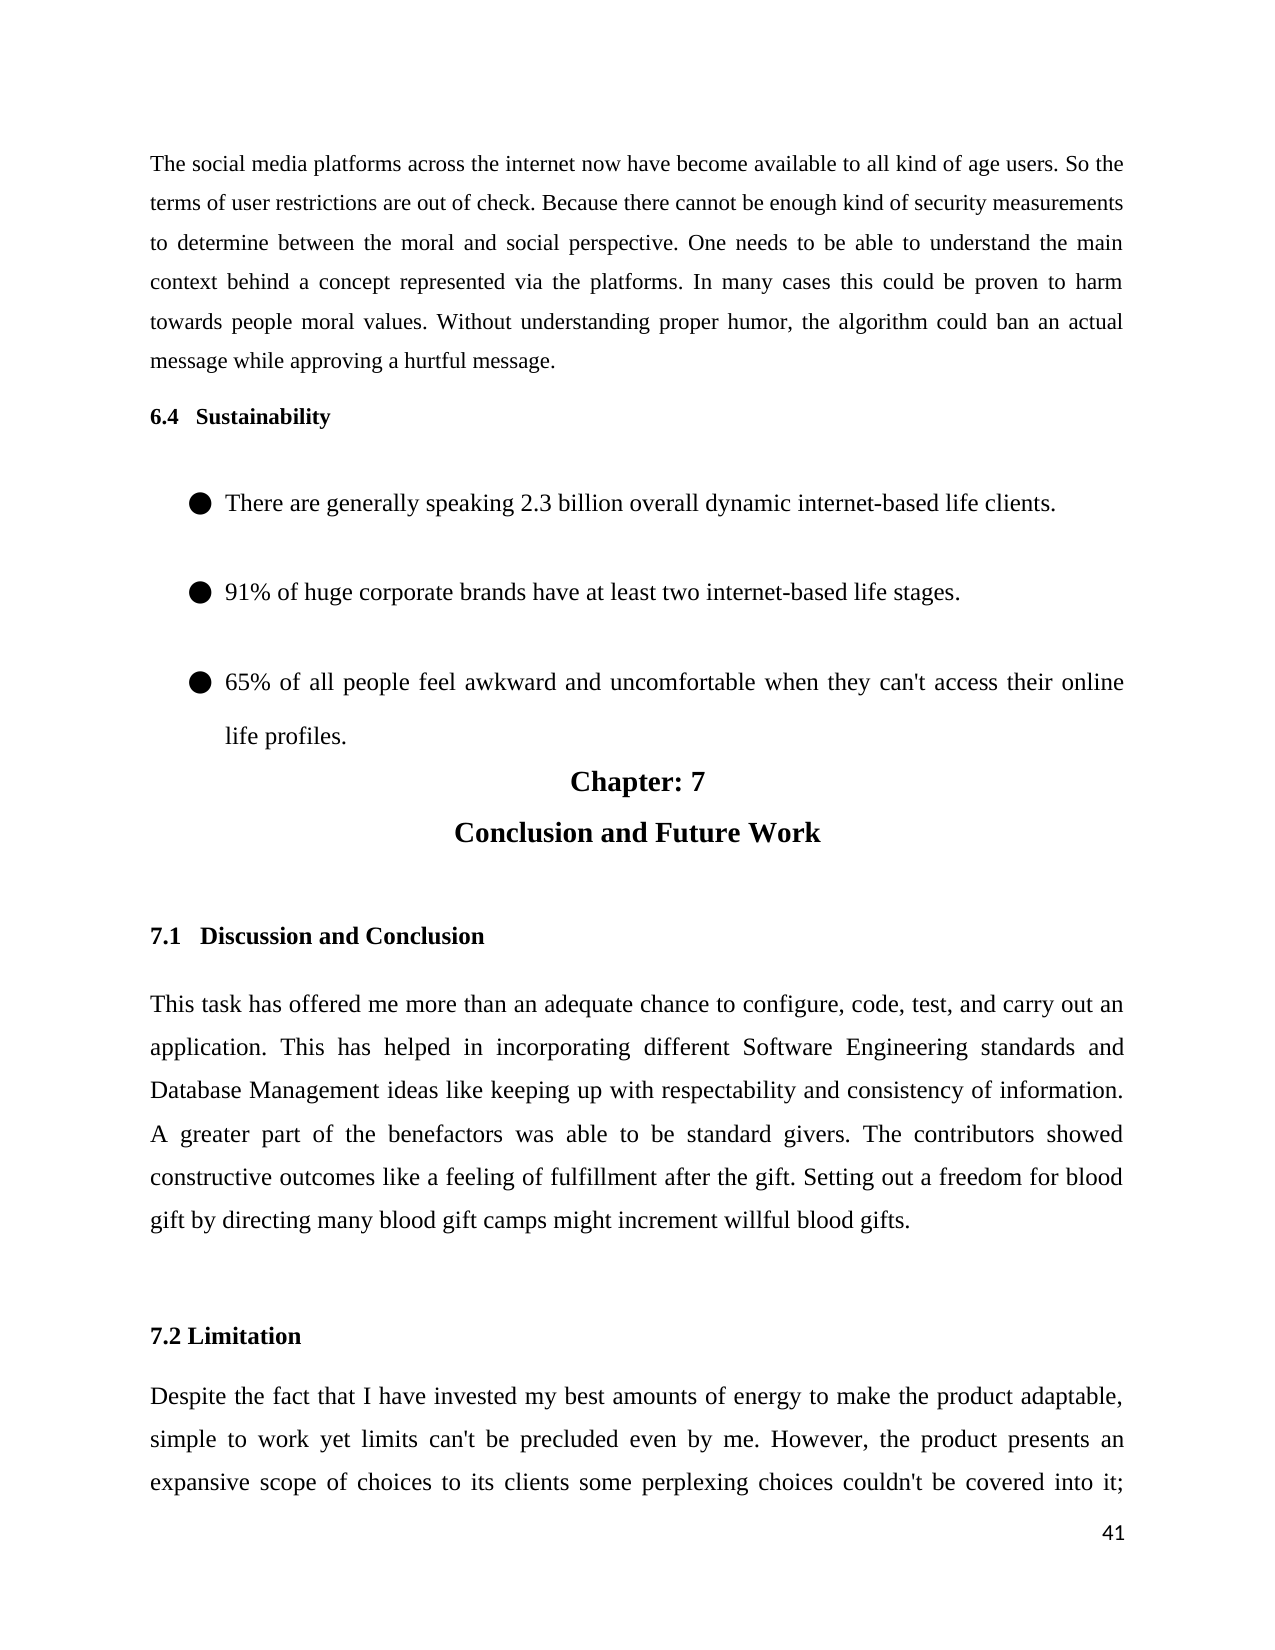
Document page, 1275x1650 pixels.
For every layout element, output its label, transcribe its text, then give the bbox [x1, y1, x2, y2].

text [150, 1381, 1125, 1496]
text The social media platforms across the internet now have become available to all kind of age users. So the terms of user restrictions are out of check. Because there cannot be enough kind of security measurements to determine between the moral and social perspective. One needs to be able to understand the main context behind a concept represented via the platforms. In many cases this could be proven to harm towards people moral values. Without understanding proper humor, the algorithm could ban an actual message while approving a hurtful message. [150, 150, 1125, 374]
text 6.4 Sustainability [150, 403, 1125, 430]
text 7.1 Discussion and Conclusion [150, 921, 1125, 950]
list 65% of all people feel awkward and uncomfortable when they can't access their online life profiles. [187, 647, 1125, 750]
text Conclusion and Future Work [150, 815, 1125, 848]
text 7.2 Limitation [150, 1321, 1125, 1350]
text This task has offered me more than an adequate chance to configure, code, test, and carry out an application. This has helped in incorporating different Software Engineering standards and Database Management ideas like keeping up with respectability and consistency of information. A greater part of the benefactors was able to be standard givers. The contributors showed constructive outcomes like a feeling of fulfillment after the gift. Setting out a freedom for blood gift by directing many blood gift camps might increment willful blood gifts. [150, 989, 1125, 1234]
list There are generally speaking 2.3 billion overall dynamic internet-based life clients. [187, 468, 1125, 528]
text Chapter: 7 [150, 764, 1125, 798]
list 91% of huge corporate brands have at least two internet-based life stages. [187, 557, 1125, 617]
